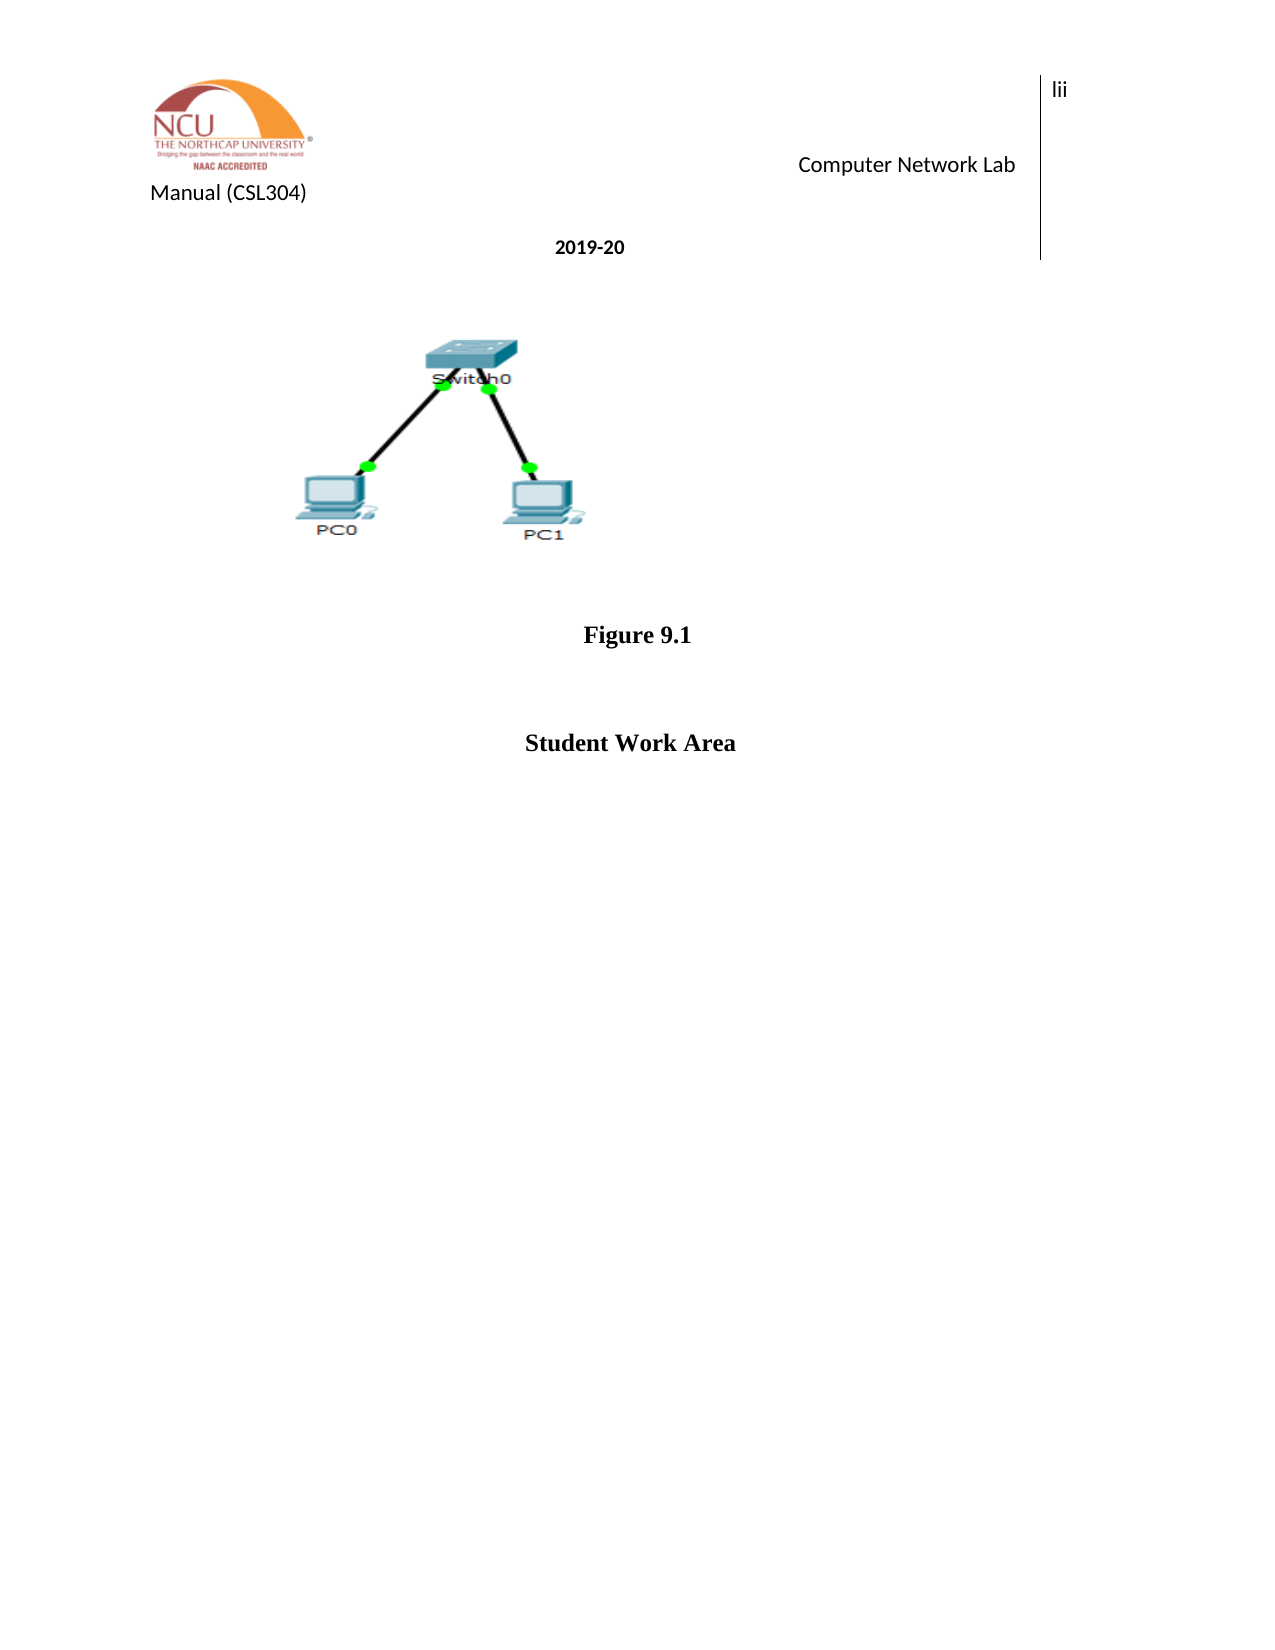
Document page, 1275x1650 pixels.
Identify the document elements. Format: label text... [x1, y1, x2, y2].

text Student Work Area [450, 728, 1125, 757]
picture [150, 75, 314, 173]
text Figure 9.1 [150, 620, 1125, 649]
picture [150, 285, 821, 596]
